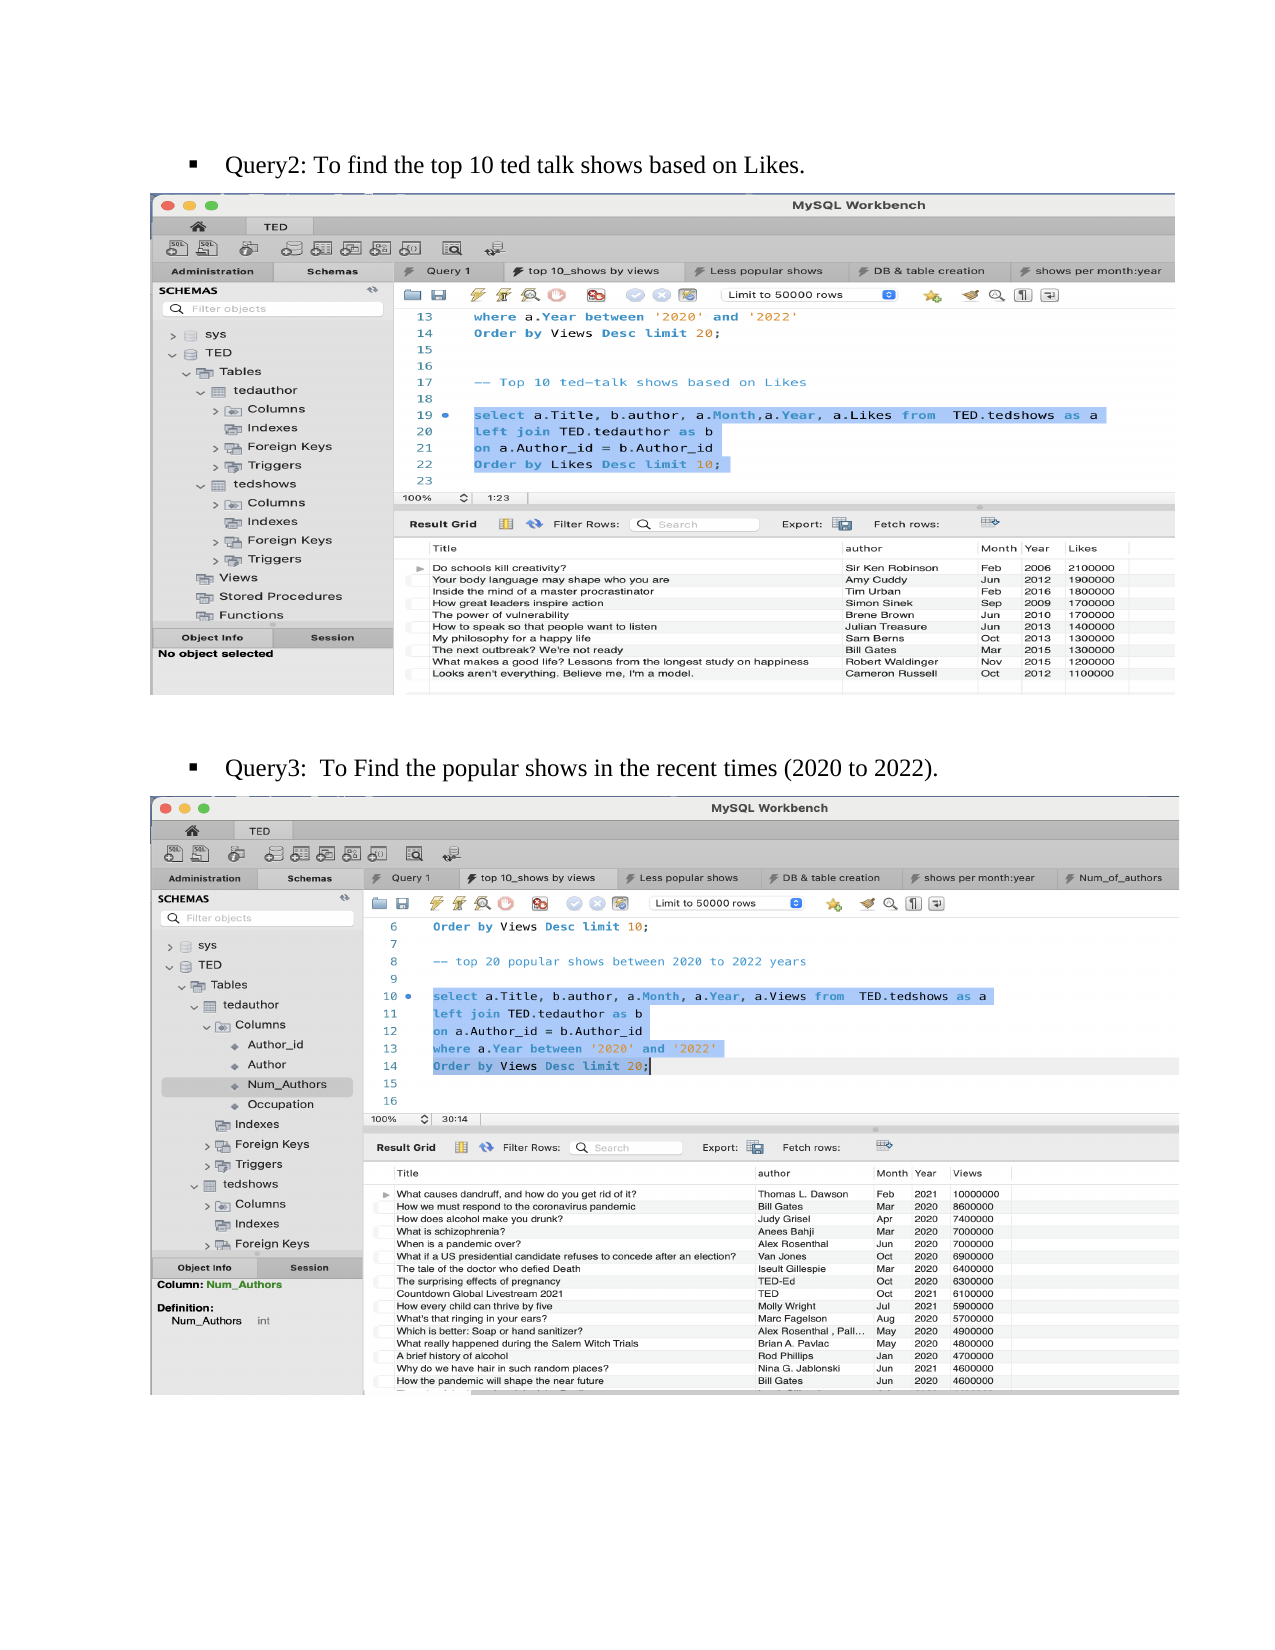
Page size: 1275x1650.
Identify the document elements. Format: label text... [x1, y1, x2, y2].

list Query3: To Find the popular shows in the recent times (2020 to 2022). [187, 753, 1125, 782]
picture [150, 193, 1175, 695]
list Query2: To find the top 10 ted talk shows based on Likes. [187, 150, 1125, 179]
picture [150, 796, 1180, 1395]
